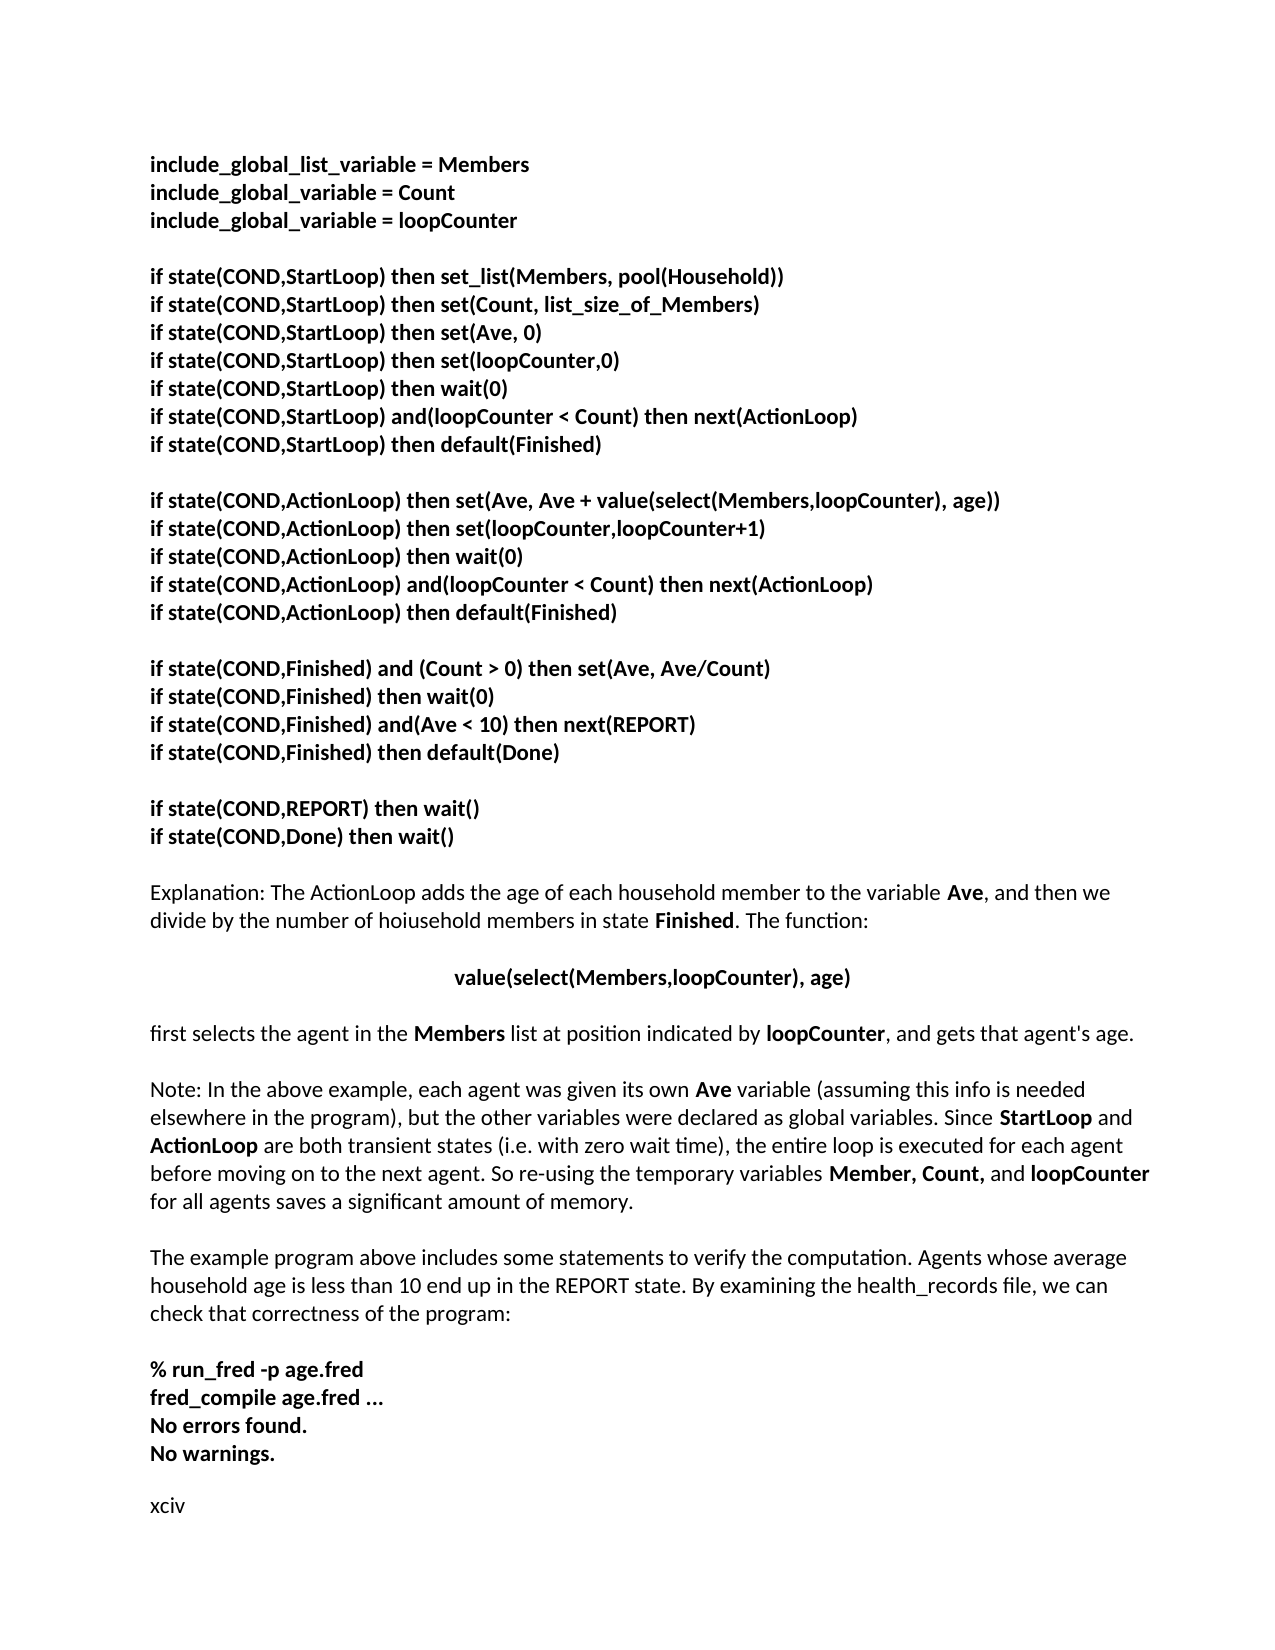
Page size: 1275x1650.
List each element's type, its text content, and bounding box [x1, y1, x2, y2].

text value(select(Members,loopCounter), age) [150, 963, 1155, 991]
text if state(COND,Finished) then default(Done) [150, 738, 1155, 766]
text include_global_variable = Count [150, 178, 1155, 206]
text if state(COND,StartLoop) then set(Ave, 0) [150, 318, 1155, 346]
text if state(COND,Finished) and (Count > 0) then set(Ave, Ave/Count) [150, 654, 1155, 682]
text if state(COND,REPORT) then wait() [150, 794, 1155, 822]
text if state(COND,ActionLoop) then set(loopCounter,loopCounter+1) [150, 514, 1155, 542]
text fred_compile age.fred ... [150, 1383, 1155, 1411]
text first selects the agent in the Members list at position indicated by loopCounter, and gets that agent's age. [150, 1019, 1155, 1047]
text if state(COND,StartLoop) then set(loopCounter,0) [150, 346, 1155, 374]
text if state(COND,Done) then wait() [150, 822, 1155, 851]
text if state(COND,Finished) then wait(0) [150, 682, 1155, 710]
text if state(COND,ActionLoop) then wait(0) [150, 542, 1155, 570]
text if state(COND,StartLoop) and(loopCounter < Count) then next(ActionLoop) [150, 402, 1155, 430]
text No warnings. [150, 1439, 1155, 1467]
text if state(COND,StartLoop) then default(Finished) [150, 430, 1155, 458]
text Explanation: The ActionLoop adds the age of each household member to the variable Ave, and then we divide by the number of hoiusehold members in state Finished. The function: [150, 878, 1155, 934]
text if state(COND,Finished) and(Ave < 10) then next(REPORT) [150, 710, 1155, 738]
text if state(COND,StartLoop) then wait(0) [150, 374, 1155, 402]
text include_global_list_variable = Members [150, 150, 1155, 178]
text No errors found. [150, 1411, 1155, 1439]
text if state(COND,ActionLoop) and(loopCounter < Count) then next(ActionLoop) [150, 570, 1155, 598]
text The example program above includes some statements to verify the computation. Agents whose average household age is less than 10 end up in the REPORT state. By examining the health_records file, we can check that correctness of the program: [150, 1243, 1155, 1327]
text Note: In the above example, each agent was given its own Ave variable (assuming this info is needed elsewhere in the program), but the other variables were declared as global variables. Since StartLoop and ActionLoop are both transient states (i.e. with zero wait time), the entire loop is executed for each agent before moving on to the next agent. So re-using the temporary variables Member, Count, and loopCounter for all agents saves a significant amount of memory. [150, 1075, 1155, 1215]
text if state(COND,ActionLoop) then set(Ave, Ave + value(select(Members,loopCounter), age)) [150, 486, 1155, 514]
text if state(COND,ActionLoop) then default(Finished) [150, 598, 1155, 626]
text include_global_variable = loopCounter [150, 206, 1155, 234]
text if state(COND,StartLoop) then set(Count, list_size_of_Members) [150, 290, 1155, 318]
text if state(COND,StartLoop) then set_list(Members, pool(Household)) [150, 262, 1155, 290]
text % run_fred -p age.fred [150, 1355, 1155, 1383]
